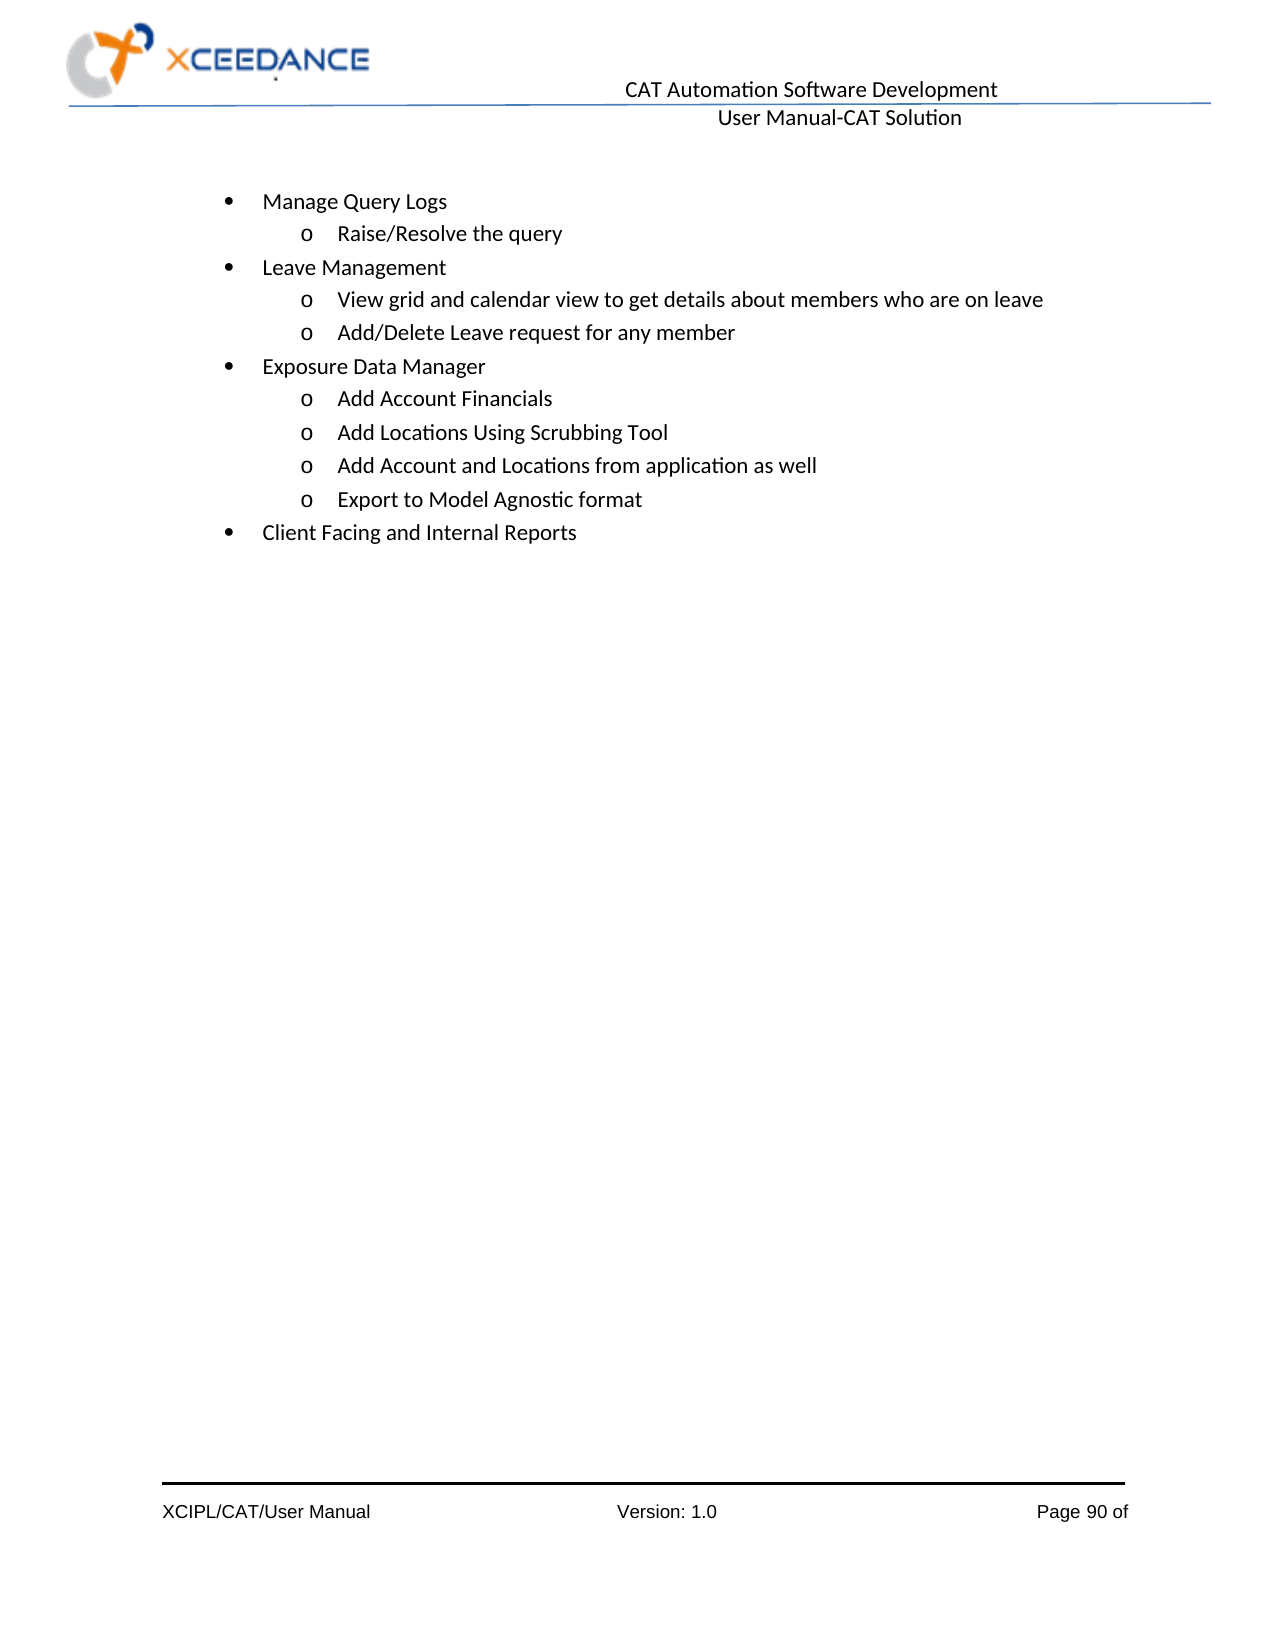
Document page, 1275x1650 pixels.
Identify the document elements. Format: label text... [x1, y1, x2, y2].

list Add Account Financials [300, 384, 1125, 413]
list Exposure Data Manager [225, 352, 1125, 380]
list View grid and calendar view to get details about members who are on leave [300, 285, 1125, 314]
picture [65, 18, 371, 104]
list Export to Model Agnostic format [300, 485, 1125, 514]
list Add Locations Using Scrubbing Tool [300, 418, 1125, 447]
list Raise/Resolve the query [300, 219, 1125, 248]
list Add Account and Locations from application as well [300, 451, 1125, 481]
list Client Facing and Internal Reports [225, 518, 1125, 546]
list Leave Management [225, 253, 1125, 281]
list Manage Query Logs [225, 187, 1125, 215]
list Add/Delete Leave request for any member [300, 318, 1125, 348]
